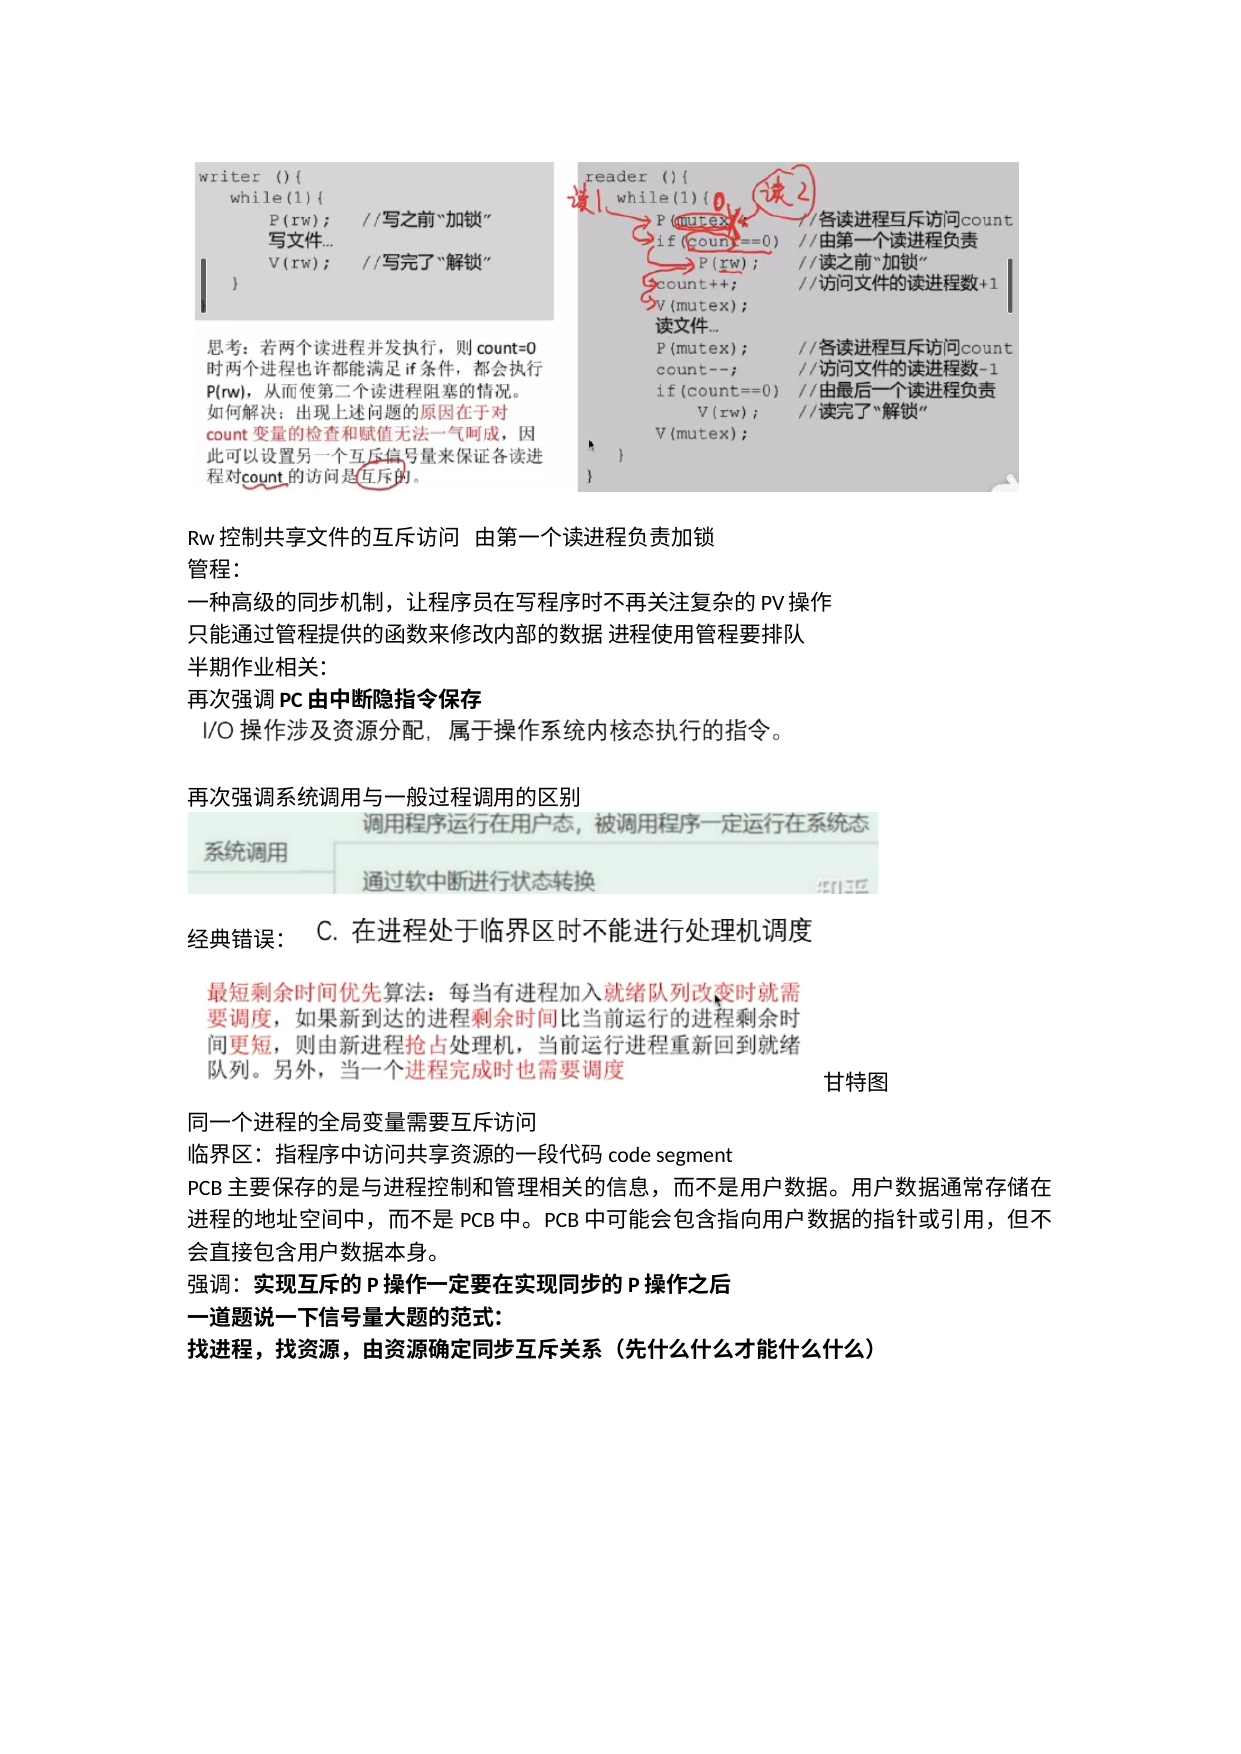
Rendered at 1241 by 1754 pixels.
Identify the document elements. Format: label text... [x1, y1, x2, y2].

text PCB主要保存的是与进程控制和管理相关的信息，而不是用户数据。用户数据通常存储在进程的地址空间中，而不是PCB中。PCB中可能会包含指向用户数据的指针或引用，但不会直接包含用户数据本身。 [187, 1169, 1053, 1267]
text 临界区：指程序中访问共享资源的一段代码 code segment [187, 1137, 1053, 1169]
text 一种高级的同步机制，让程序员在写程序时不再关注复杂的PV操作 [187, 584, 1053, 617]
picture [187, 974, 824, 1091]
picture [296, 909, 827, 948]
text 管程： [187, 552, 1053, 584]
text 同一个进程的全局变量需要互斥访问 [187, 1104, 1053, 1137]
text 一道题说一下信号量大题的范式： [187, 1299, 1053, 1332]
text 再次强调PC由中断隐指令保存 [187, 682, 1053, 714]
picture [187, 162, 1053, 496]
picture [187, 812, 879, 894]
text 半期作业相关： [187, 649, 1053, 682]
text 只能通过管程提供的函数来修改内部的数据 进程使用管程要排队 [187, 617, 1053, 649]
picture [187, 714, 794, 751]
text Rw控制共享文件的互斥访问 由第一个读进程负责加锁 [187, 519, 1053, 552]
text 找进程，找资源，由资源确定同步互斥关系（先什么什么才能什么什么） [187, 1332, 1053, 1364]
text 再次强调系统调用与一般过程调用的区别 [187, 779, 1053, 812]
text 强调：实现互斥的P操作一定要在实现同步的P操作之后 [187, 1267, 1053, 1299]
